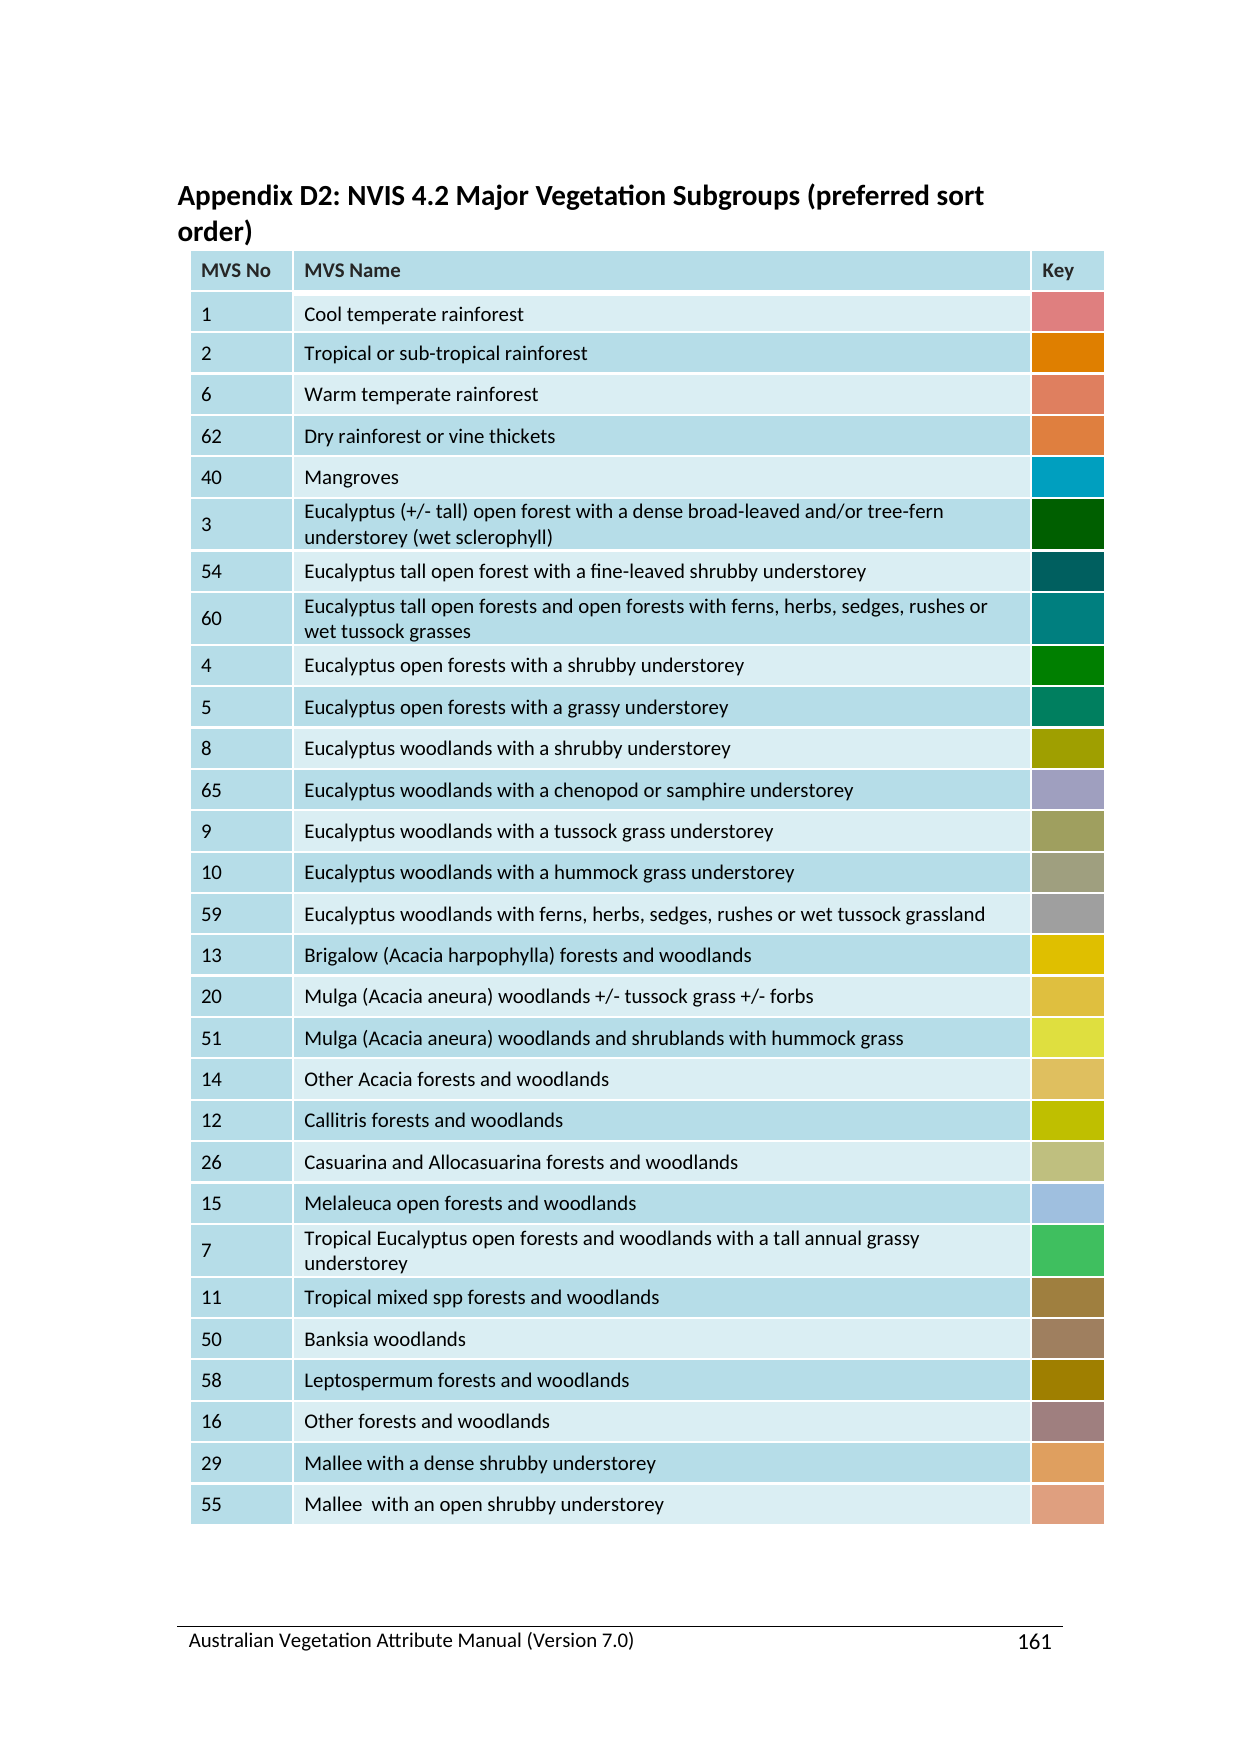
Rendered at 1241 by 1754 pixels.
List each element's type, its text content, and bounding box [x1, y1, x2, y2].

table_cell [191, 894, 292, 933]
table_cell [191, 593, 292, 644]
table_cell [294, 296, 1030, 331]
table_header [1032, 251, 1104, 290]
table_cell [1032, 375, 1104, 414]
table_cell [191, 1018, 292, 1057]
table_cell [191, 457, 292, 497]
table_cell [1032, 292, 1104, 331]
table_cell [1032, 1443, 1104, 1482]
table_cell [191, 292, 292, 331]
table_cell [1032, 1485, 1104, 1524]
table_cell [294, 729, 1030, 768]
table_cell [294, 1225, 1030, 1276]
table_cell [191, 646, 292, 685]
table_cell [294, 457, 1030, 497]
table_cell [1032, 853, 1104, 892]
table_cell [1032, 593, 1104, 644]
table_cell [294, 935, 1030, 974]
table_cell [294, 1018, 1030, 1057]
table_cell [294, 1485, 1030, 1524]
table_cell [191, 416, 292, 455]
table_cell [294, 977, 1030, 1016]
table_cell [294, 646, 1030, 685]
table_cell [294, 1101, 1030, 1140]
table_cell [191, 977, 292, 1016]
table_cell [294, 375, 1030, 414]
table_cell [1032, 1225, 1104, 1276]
text Appendix D2: NVIS 4.2 Major Vegetation Subgroups (preferred sort order) [177, 177, 1063, 248]
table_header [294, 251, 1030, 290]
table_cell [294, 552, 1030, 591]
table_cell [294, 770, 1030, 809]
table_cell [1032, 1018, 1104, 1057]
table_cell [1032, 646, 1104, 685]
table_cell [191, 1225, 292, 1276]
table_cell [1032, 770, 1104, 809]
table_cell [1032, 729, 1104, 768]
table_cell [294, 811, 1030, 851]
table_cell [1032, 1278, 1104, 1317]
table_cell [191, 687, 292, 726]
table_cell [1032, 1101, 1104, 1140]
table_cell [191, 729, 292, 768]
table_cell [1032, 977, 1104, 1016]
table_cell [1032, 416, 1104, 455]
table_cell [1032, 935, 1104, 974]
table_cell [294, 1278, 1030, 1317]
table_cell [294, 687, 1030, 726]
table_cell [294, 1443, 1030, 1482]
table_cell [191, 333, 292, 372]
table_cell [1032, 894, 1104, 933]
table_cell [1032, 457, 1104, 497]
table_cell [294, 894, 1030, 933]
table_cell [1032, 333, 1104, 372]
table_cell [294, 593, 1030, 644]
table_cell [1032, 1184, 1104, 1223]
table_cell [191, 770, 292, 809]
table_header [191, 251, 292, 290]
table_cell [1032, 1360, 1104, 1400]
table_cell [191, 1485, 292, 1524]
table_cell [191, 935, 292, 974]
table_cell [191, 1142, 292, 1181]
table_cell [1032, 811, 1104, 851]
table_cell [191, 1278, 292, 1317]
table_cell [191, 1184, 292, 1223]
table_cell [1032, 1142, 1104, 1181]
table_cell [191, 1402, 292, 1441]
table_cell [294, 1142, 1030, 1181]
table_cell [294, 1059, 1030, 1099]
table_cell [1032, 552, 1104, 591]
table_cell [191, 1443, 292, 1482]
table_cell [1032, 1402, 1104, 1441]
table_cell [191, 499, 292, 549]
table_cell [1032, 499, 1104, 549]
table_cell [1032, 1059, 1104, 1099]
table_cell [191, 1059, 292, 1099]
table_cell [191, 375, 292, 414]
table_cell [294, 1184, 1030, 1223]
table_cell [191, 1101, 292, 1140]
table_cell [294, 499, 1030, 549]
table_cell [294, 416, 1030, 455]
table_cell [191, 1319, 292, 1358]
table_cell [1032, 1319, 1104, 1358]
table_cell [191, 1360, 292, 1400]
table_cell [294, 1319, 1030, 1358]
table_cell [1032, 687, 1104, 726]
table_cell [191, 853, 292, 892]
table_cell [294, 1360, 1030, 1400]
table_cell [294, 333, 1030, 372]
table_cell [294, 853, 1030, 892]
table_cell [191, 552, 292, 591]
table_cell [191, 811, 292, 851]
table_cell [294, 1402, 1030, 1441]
